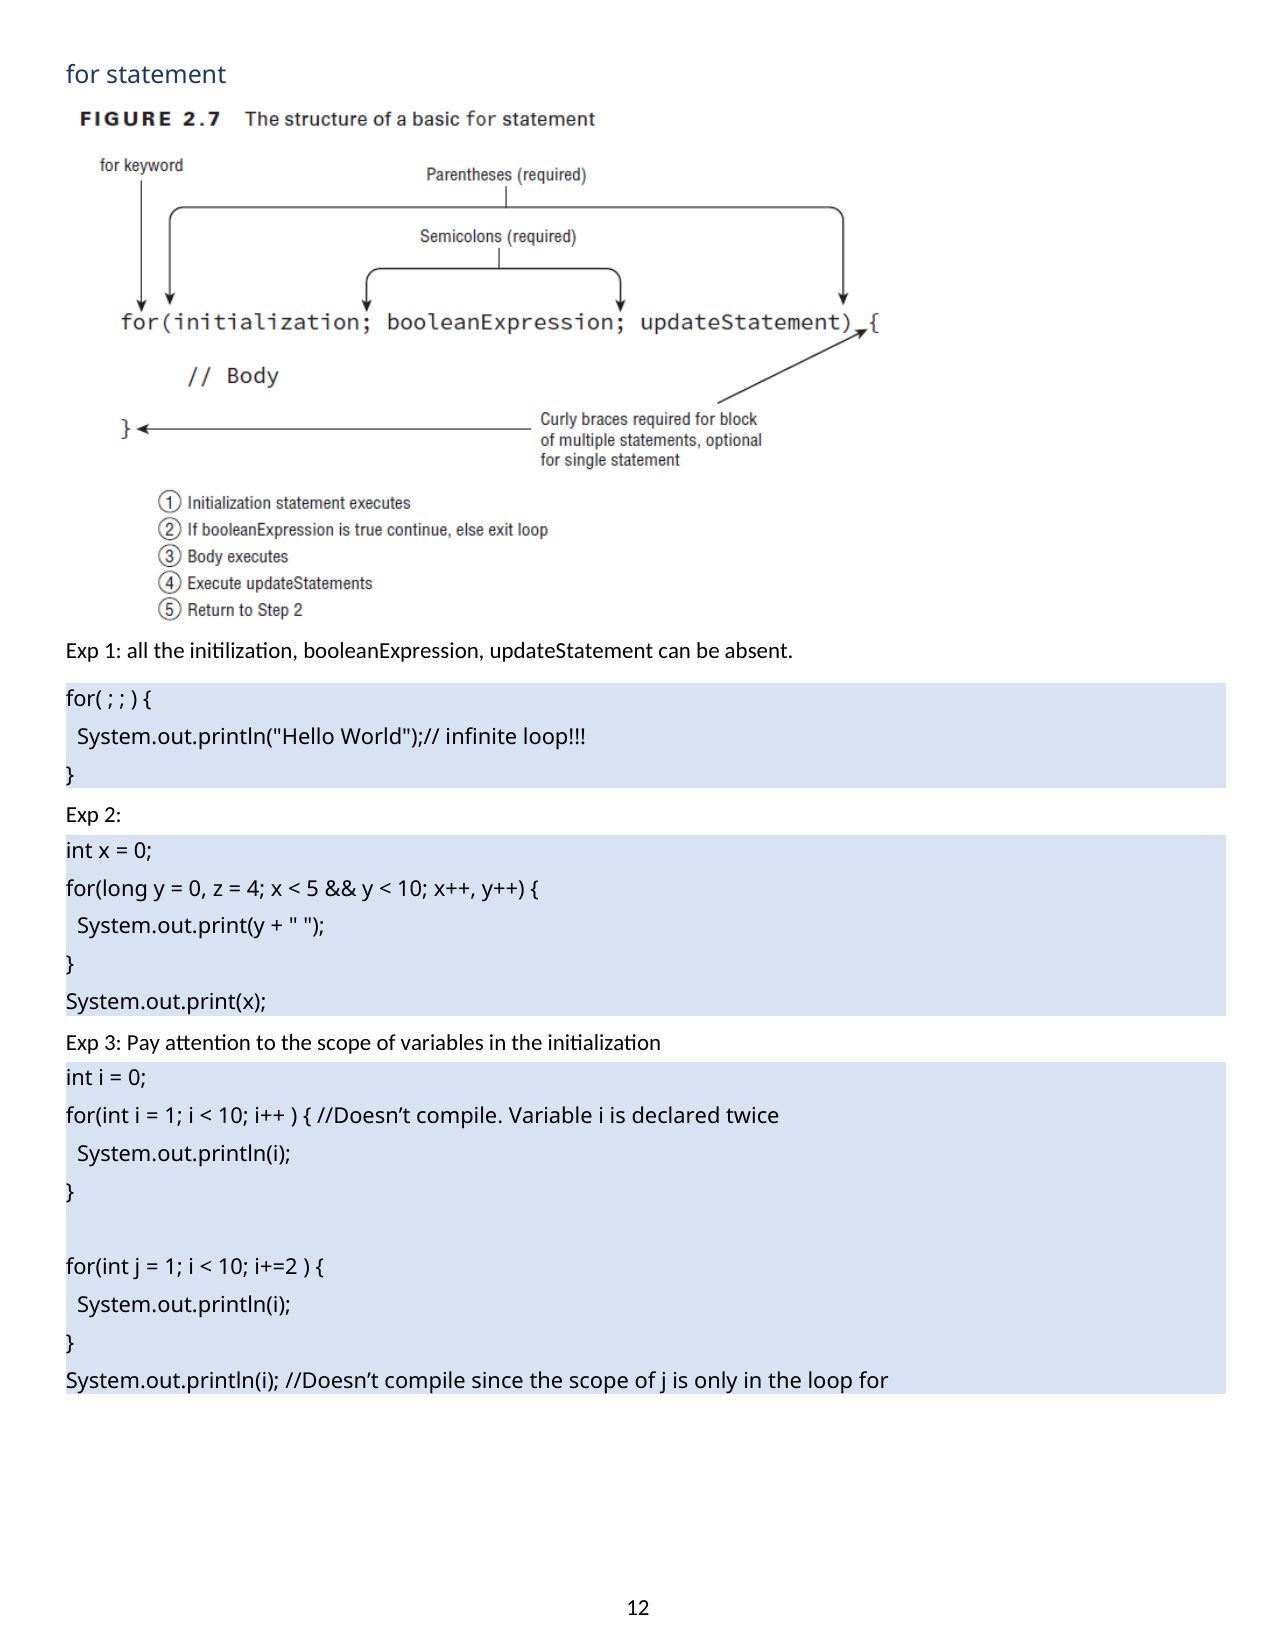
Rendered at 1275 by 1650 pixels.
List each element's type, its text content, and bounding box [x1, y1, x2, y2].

text System.out.print(y + " "); [66, 910, 1226, 940]
text System.out.print(x); [66, 986, 1226, 1016]
text System.out.println(i); [66, 1138, 1226, 1168]
text Exp 1: all the initilization, booleanExpression, updateStatement can be absent. [66, 636, 1209, 664]
text for(int i = 1; i < 10; i++ ) { //Doesn’t compile. Variable i is declared twice [66, 1100, 1226, 1130]
text for(long y = 0, z = 4; x < 5 && y < 10; x++, y++) { [66, 873, 1226, 902]
text for( ; ; ) { [66, 683, 1226, 713]
text Exp 2: [66, 801, 1209, 828]
text } [66, 1176, 1226, 1206]
text int i = 0; [66, 1062, 1226, 1092]
text System.out.println(i); //Doesn’t compile since the scope of j is only in the loop for [66, 1365, 1226, 1394]
text } [66, 948, 1226, 978]
text System.out.println("Hello World");// infinite loop!!! [66, 721, 1226, 751]
subtitle for statement [66, 56, 1209, 90]
text } [66, 758, 1226, 788]
text int x = 0; [66, 835, 1226, 864]
text } [66, 1327, 1226, 1357]
text for(int j = 1; i < 10; i+=2 ) { [66, 1251, 1226, 1281]
text System.out.println(i); [66, 1289, 1226, 1319]
picture [65, 99, 896, 630]
text Exp 3: Pay attention to the scope of variables in the initialization [66, 1028, 1209, 1056]
